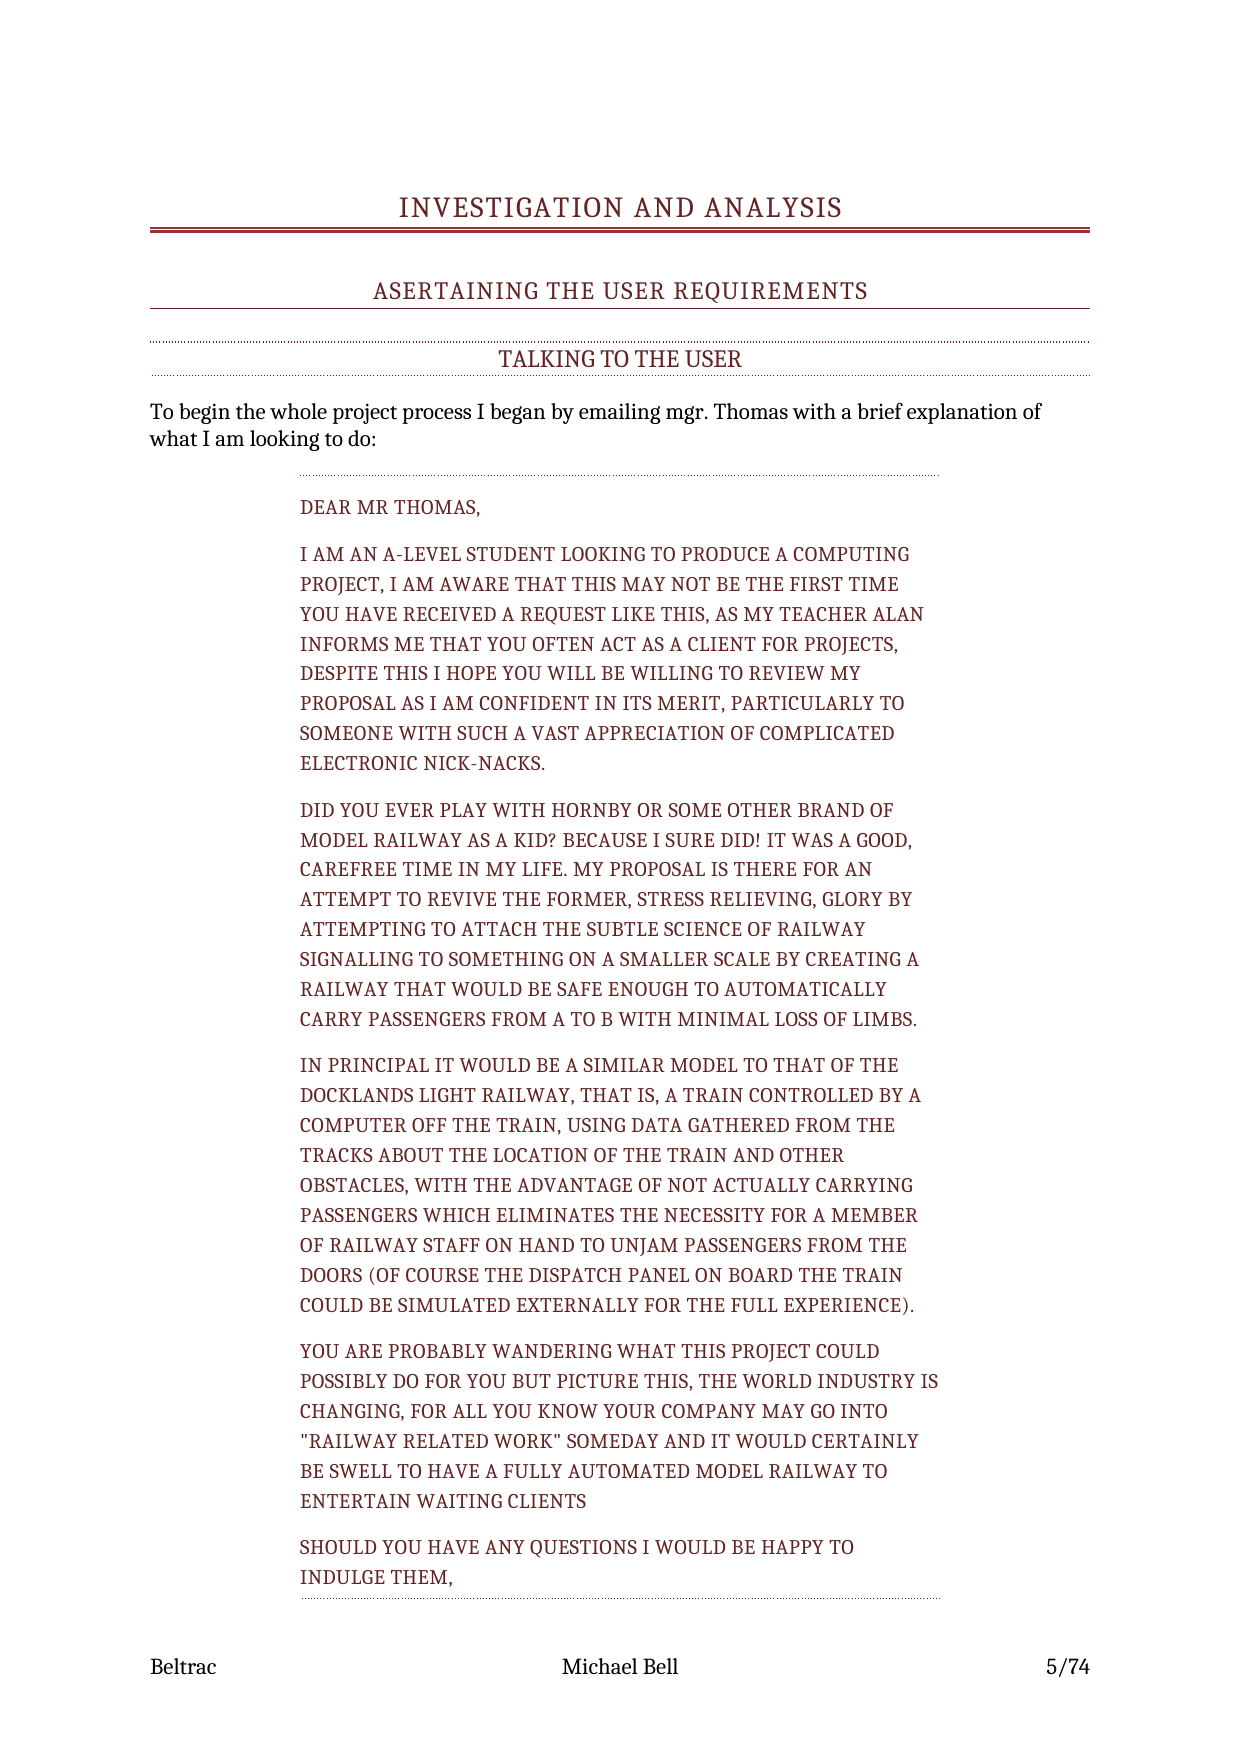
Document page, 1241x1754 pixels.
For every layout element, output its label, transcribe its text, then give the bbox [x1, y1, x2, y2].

text You are probably wandering what this project could possibly do for you but picture this, the world industry is changing, for all you know your company may go into "railway related work" someday and it would certainly be swell to have a fully automated model railway to entertain waiting clients [300, 1318, 940, 1513]
text Dear MR Thomas, [300, 474, 940, 520]
subtitle Investigation and analysis [150, 192, 1090, 227]
subtitle Talking to the user [150, 341, 1090, 376]
subtitle asertaining the user requirements [150, 277, 1090, 308]
text Should you have any questions I would be happy to indulge them, [300, 1514, 940, 1599]
text To begin the whole project process I began by emailing mgr. Thomas with a brief explanation of what I am looking to do: [150, 398, 1090, 452]
text In principal it would be a similar model to that of the docklands light railway, that is, a train controlled by a computer off the train, using data gathered from the tracks about the location of the train and other obstacles, with the advantage of not actually carrying passengers which eliminates the necessity for a member of railway staff on hand to unjam passengers from the doors (of course the dispatch panel on board the train could be simulated externally for the full experience). [300, 1033, 940, 1317]
text I am an A-level student looking to produce a computing project, I am aware that this may not be the first time you have received a request like this, as my teacher Alan informs me that you often act as a client for projects, despite this I hope you will be willing to review my proposal as I am confident in its merit, particularly to someone with such a vast appreciation of complicated electronic nick-nacks. [300, 521, 940, 776]
text Did you ever play with Hornby or some other brand of model railway as a kid? Because I sure did! It was a good, carefree time in my life. my proposal is there for an attempt to revive the former, stress relieving, glory by attempting to attach the subtle science of railway signalling to something on a smaller scale by creating a railway that would be safe enough to automatically carry passengers from A to B with minimal loss of limbs. [300, 777, 940, 1032]
